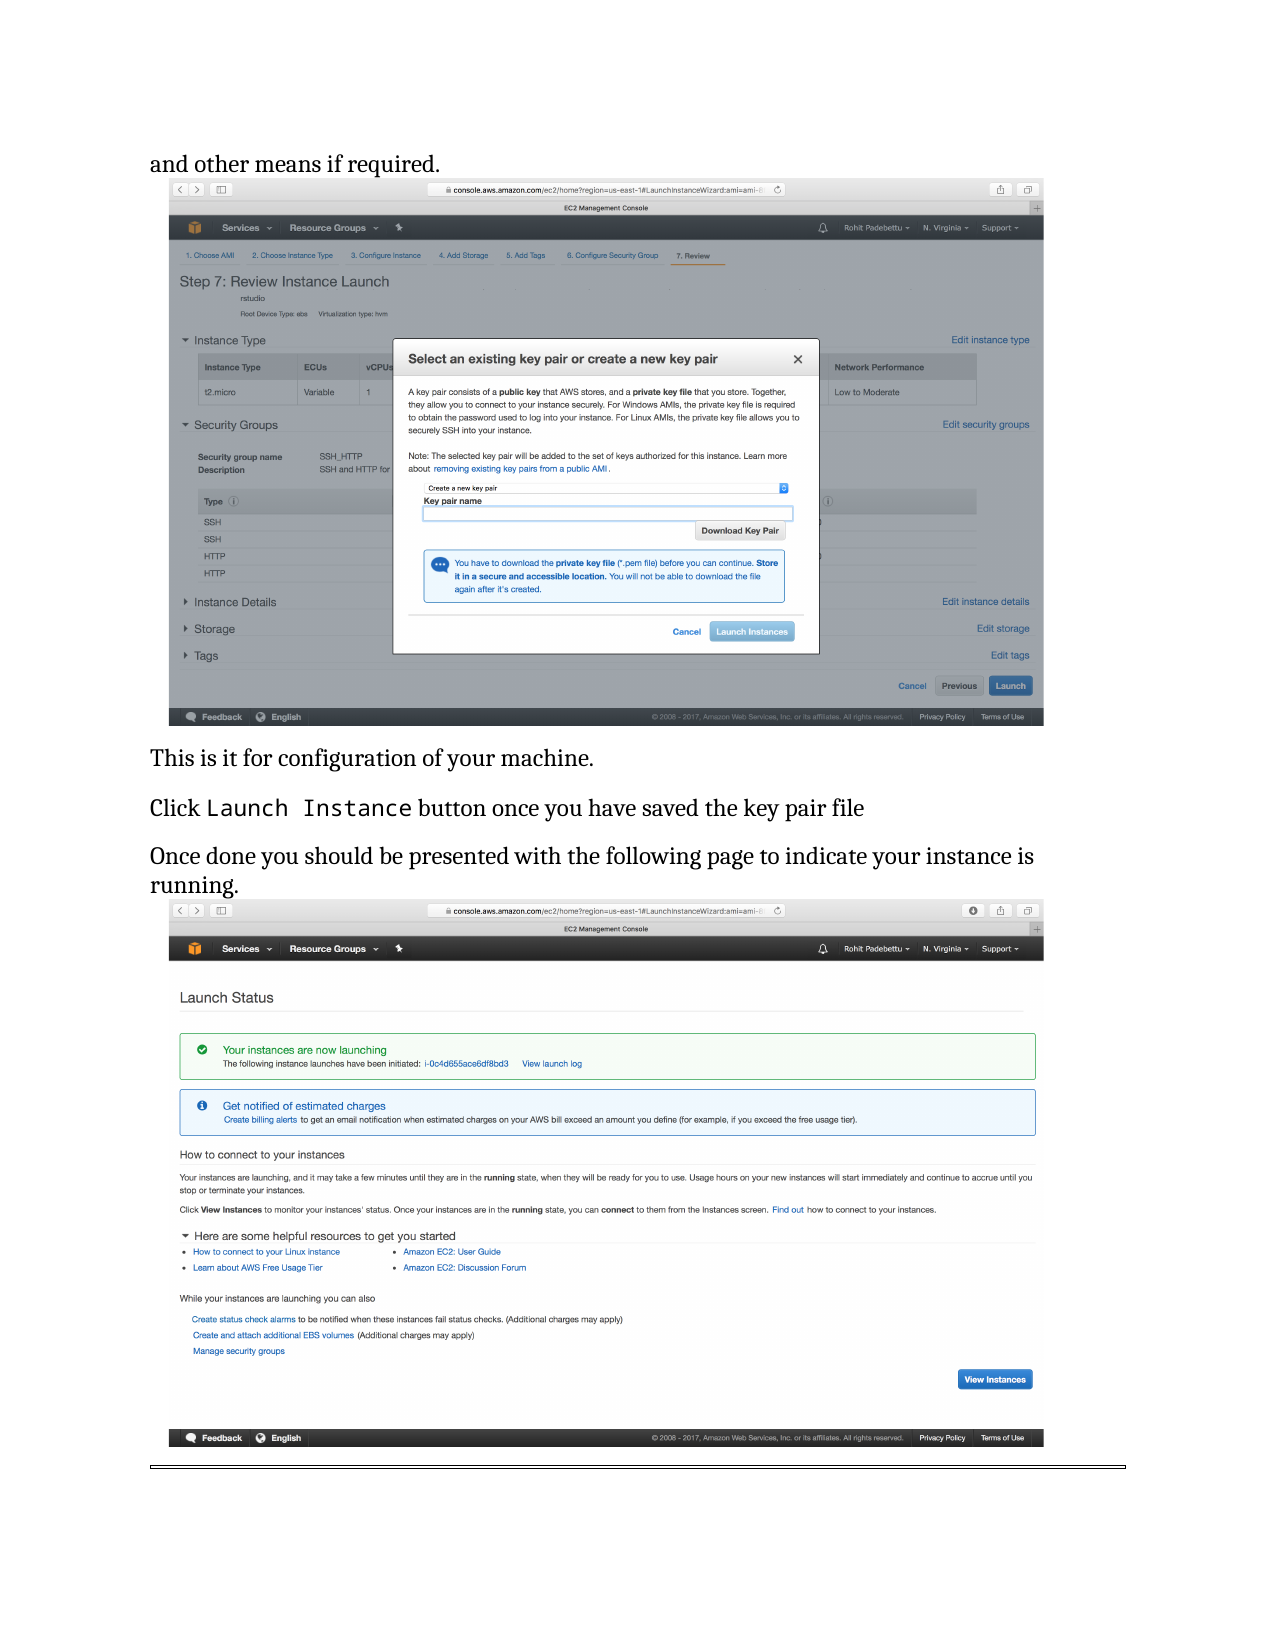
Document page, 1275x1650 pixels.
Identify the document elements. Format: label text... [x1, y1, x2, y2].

picture [168, 178, 1044, 726]
text This is it for configuration of your machine. [150, 744, 1125, 773]
text Click Launch Instance button once you have saved the key pair file [150, 792, 1125, 823]
picture [168, 899, 1044, 1447]
